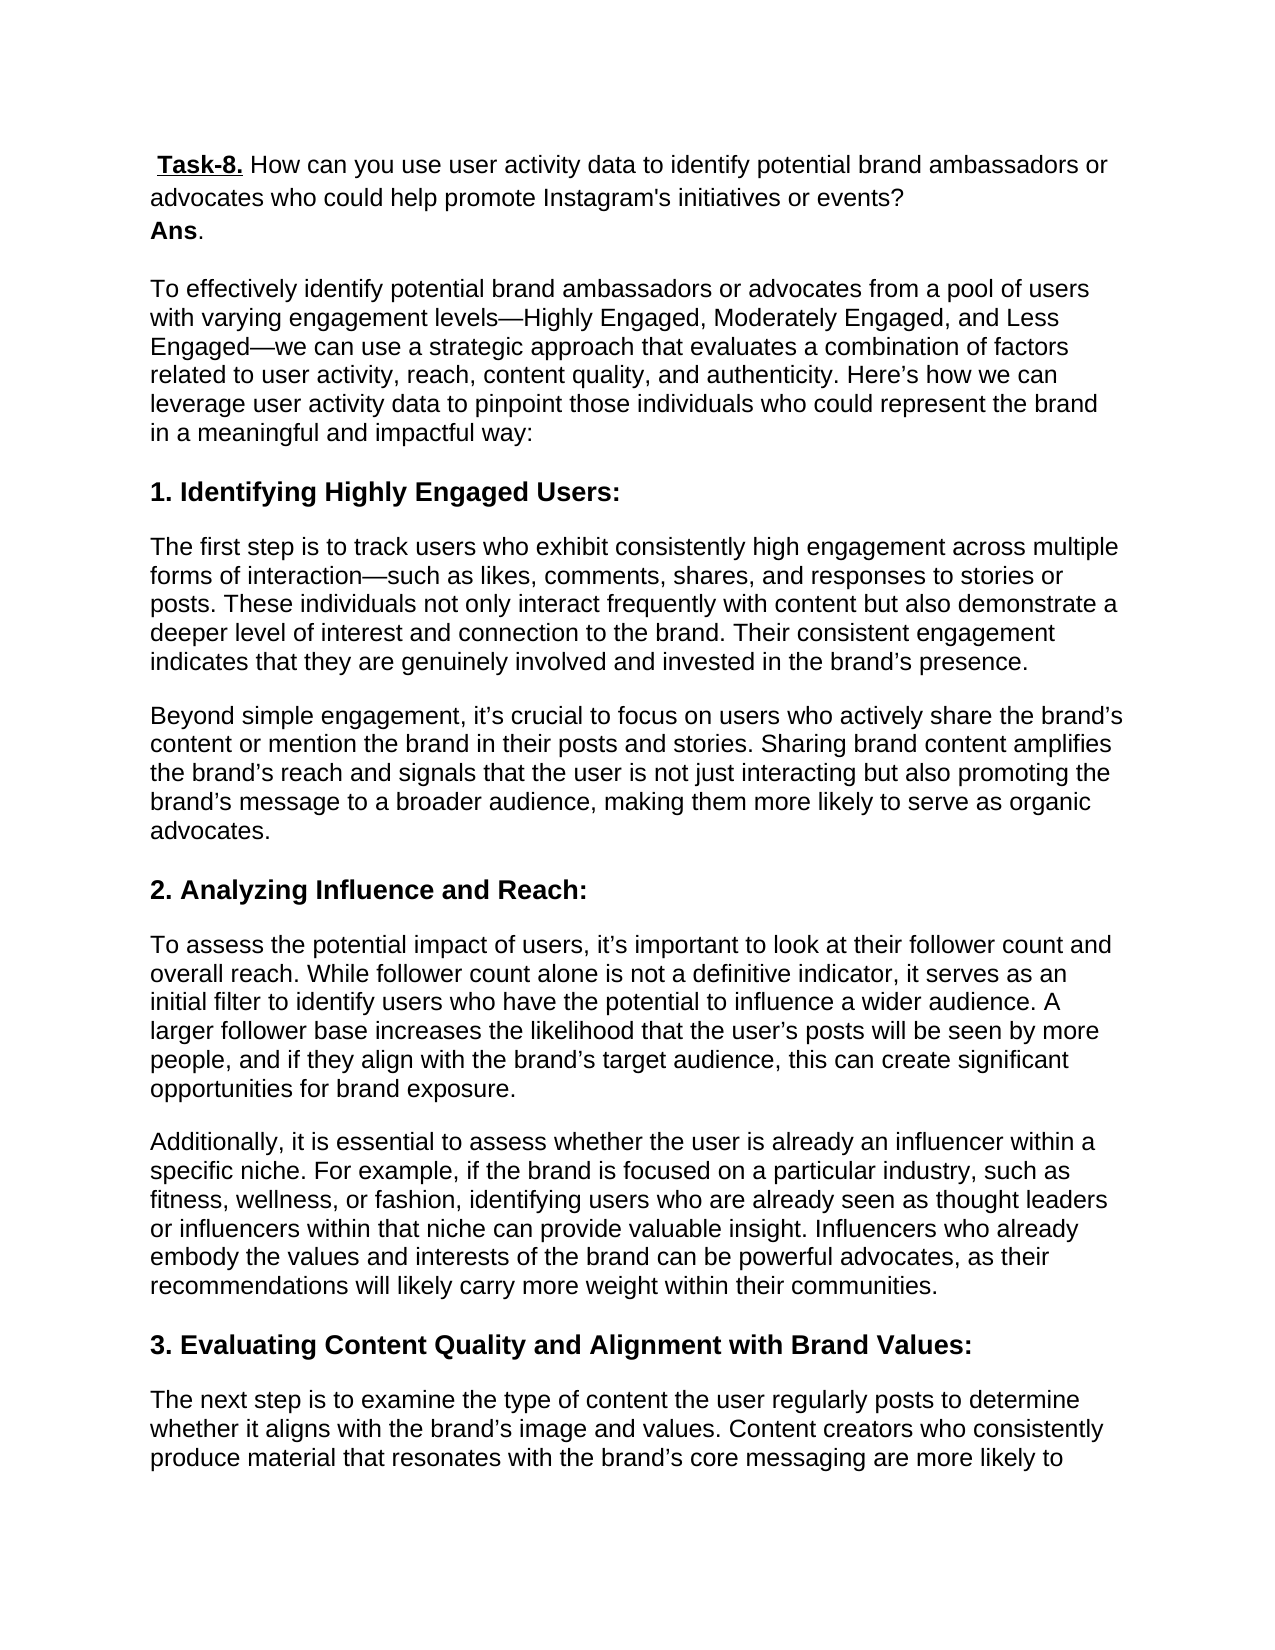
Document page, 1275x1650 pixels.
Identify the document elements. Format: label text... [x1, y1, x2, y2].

text Ans. [150, 216, 1125, 245]
text Beyond simple engagement, it’s crucial to focus on users who actively share the brand’s content or mention the brand in their posts and stories. Sharing brand content amplifies the brand’s reach and signals that the user is not just interacting but also promoting the brand’s message to a broader audience, making them more likely to serve as organic advocates. [150, 701, 1125, 844]
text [150, 1385, 1125, 1472]
subtitle 2. Analyzing Influence and Reach: [150, 874, 1125, 905]
text Task-8. How can you use user activity data to identify potential brand ambassadors or advocates who could help promote Instagram's initiatives or events? [150, 150, 1125, 212]
text Additionally, it is essential to assess whether the user is already an influencer within a specific niche. For example, if the brand is focused on a particular industry, such as fitness, wellness, or fashion, identifying users who are already seen as thought leaders or influencers within that niche can provide valuable insight. Influencers who already embody the values and interests of the brand can be powerful advocates, as their recommendations will likely carry more weight within their communities. [150, 1127, 1125, 1300]
text To assess the potential impact of users, it’s important to look at their follower count and overall reach. While follower count alone is not a definitive indicator, it serves as an initial filter to identify users who have the potential to influence a wider audience. A larger follower base increases the likelihood that the user’s posts will be seen by more people, and if they align with the brand’s target audience, this can create significant opportunities for brand exposure. [150, 930, 1125, 1102]
text To effectively identify potential brand ambassadors or advocates from a pool of users with varying engagement levels—Highly Engaged, Moderately Engaged, and Less Engaged—we can use a strategic approach that evaluates a combination of factors related to user activity, reach, content quality, and authenticity. Here’s how we can leverage user activity data to pinpoint those individuals who could represent the brand in a meaningful and impactful way: [150, 274, 1125, 447]
text The first step is to track users who exhibit consistently high engagement across multiple forms of interaction—such as likes, comments, shares, and responses to stories or posts. These individuals not only interact frequently with content but also demonstrate a deeper level of interest and connection to the brand. Their consistent engagement indicates that they are genuinely involved and invested in the brand’s presence. [150, 532, 1125, 676]
subtitle 1. Identifying Highly Engaged Users: [150, 476, 1125, 507]
subtitle 3. Evaluating Content Quality and Alignment with Brand Values: [150, 1329, 1125, 1360]
